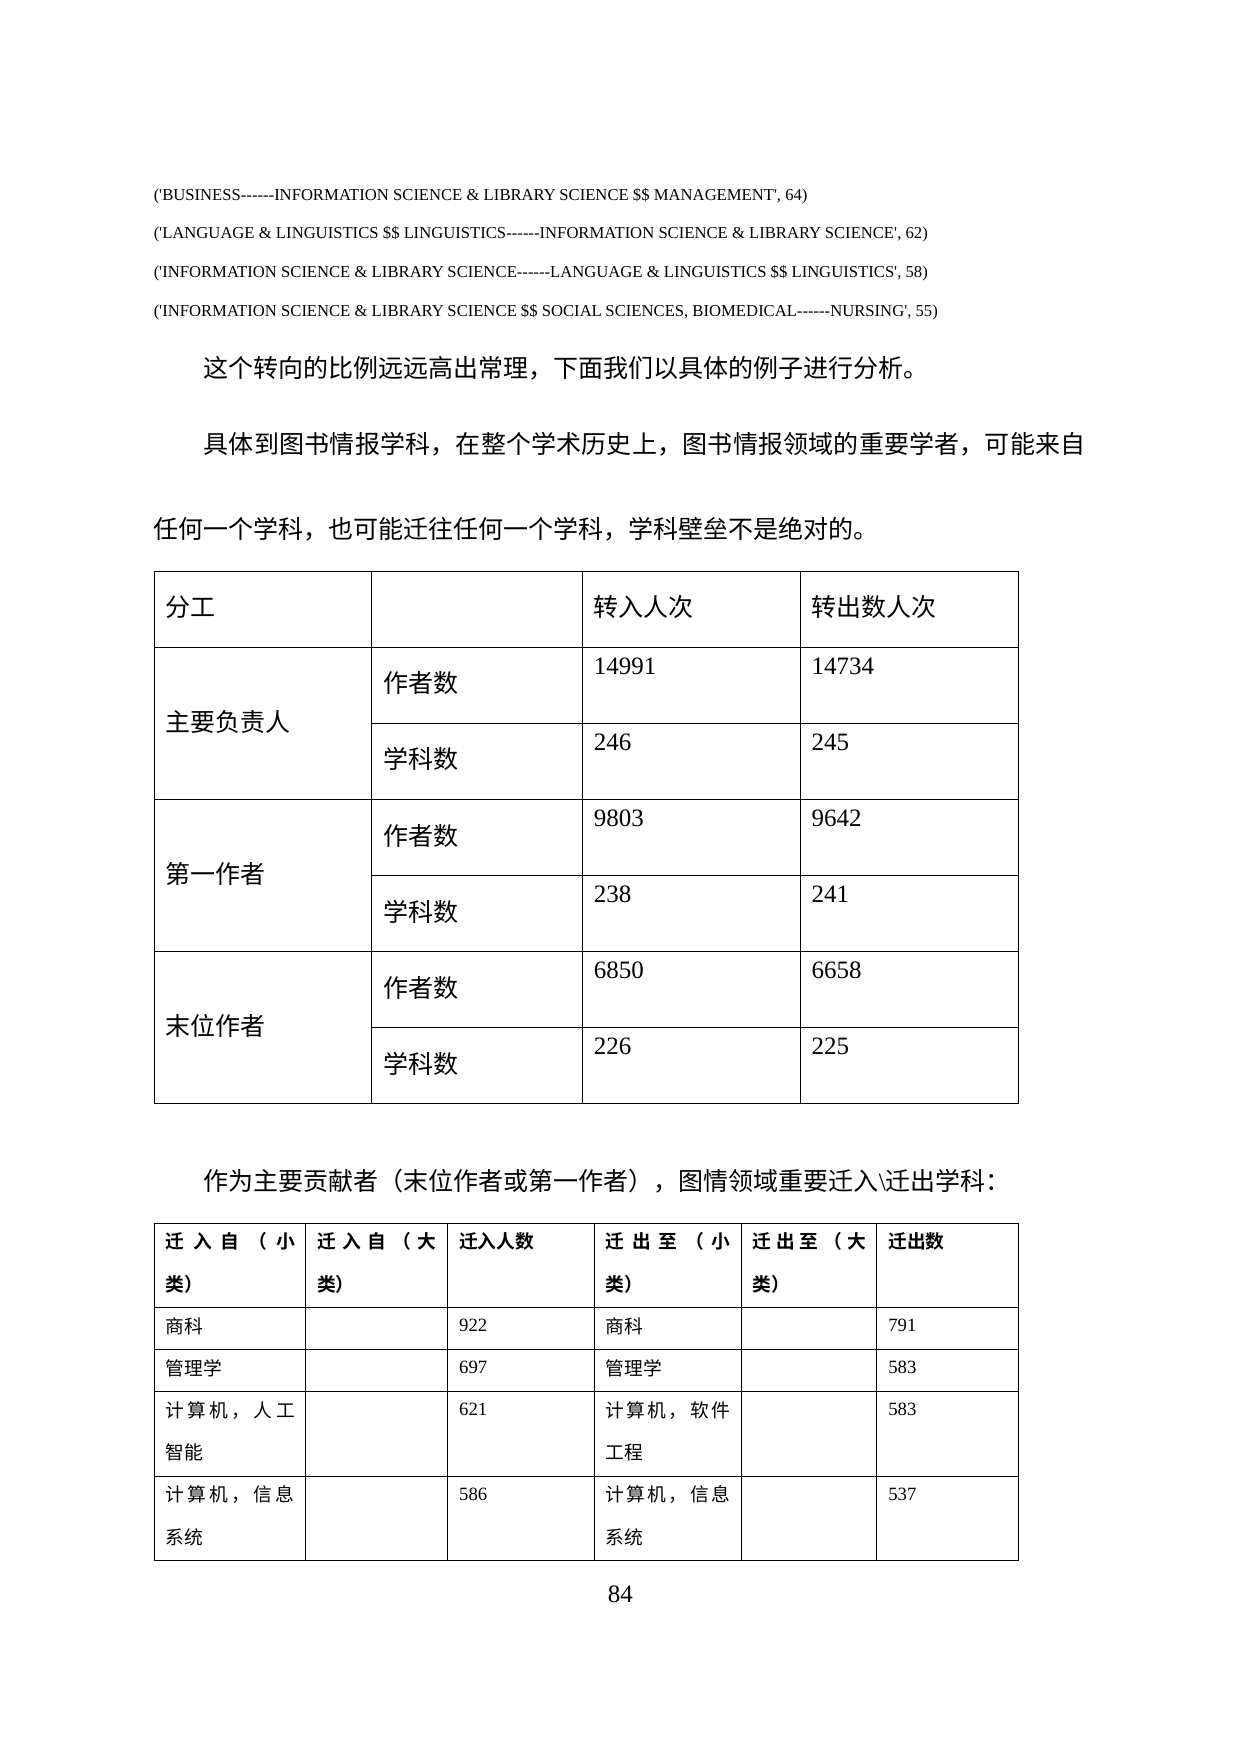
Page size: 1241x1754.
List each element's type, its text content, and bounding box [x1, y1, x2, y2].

table_cell [306, 1350, 447, 1391]
table_header 迁出数 [877, 1224, 1018, 1307]
text 这个转向的比例远远高出常理，下面我们以具体的例子进行分析。 [153, 332, 1087, 400]
table_header 迁入自（小类） [155, 1224, 305, 1307]
table_cell 14991 [583, 648, 800, 723]
text ('LANGUAGE & LINGUISTICS $$ LINGUISTICS------INFORMATION SCIENCE & LIBRARY SCIENCE', 62) [153, 216, 1087, 250]
table_cell 225 [801, 1028, 1018, 1103]
table_cell 商科 [595, 1308, 741, 1349]
table_cell 238 [583, 876, 800, 951]
table_cell 245 [801, 724, 1018, 799]
table_cell [742, 1477, 876, 1560]
text 具体到图书情报学科，在整个学术历史上，图书情报领域的重要学者，可能来自任何一个学科，也可能迁往任何一个学科，学科壁垒不是绝对的。 [153, 409, 1087, 562]
table_cell 9642 [801, 800, 1018, 875]
table_cell 9803 [583, 800, 800, 875]
table_cell 621 [448, 1392, 594, 1476]
table_cell 计算机，信息系统 [155, 1477, 305, 1560]
table_cell 管理学 [155, 1350, 305, 1391]
table_cell 计算机，信息系统 [595, 1477, 741, 1560]
table_cell 6850 [583, 952, 800, 1027]
table_cell [306, 1392, 447, 1476]
text ('INFORMATION SCIENCE & LIBRARY SCIENCE------LANGUAGE & LINGUISTICS $$ LINGUISTICS', 58) [153, 255, 1087, 289]
table_cell 922 [448, 1308, 594, 1349]
table_cell [742, 1350, 876, 1391]
table_cell [742, 1392, 876, 1476]
text ('BUSINESS------INFORMATION SCIENCE & LIBRARY SCIENCE $$ MANAGEMENT', 64) [153, 177, 1087, 211]
table_cell 226 [583, 1028, 800, 1103]
table_cell 697 [448, 1350, 594, 1391]
table_cell 第一作者 [155, 800, 371, 951]
table_cell 末位作者 [155, 952, 371, 1103]
table_cell 583 [877, 1392, 1018, 1476]
table_header 转入人次 [583, 572, 800, 647]
table_cell 14734 [801, 648, 1018, 723]
text ('INFORMATION SCIENCE & LIBRARY SCIENCE $$ SOCIAL SCIENCES, BIOMEDICAL------NURSING', 55) [153, 293, 1087, 327]
table_cell 学科数 [372, 1028, 582, 1103]
table_header 迁入人数 [448, 1224, 594, 1307]
text 作为主要贡献者（末位作者或第一作者），图情领域重要迁入\迁出学科： [153, 1146, 1087, 1213]
table_cell [306, 1308, 447, 1349]
table_cell 作者数 [372, 648, 582, 723]
table_cell 主要负责人 [155, 648, 371, 799]
table_cell [306, 1477, 447, 1560]
table_cell 537 [877, 1477, 1018, 1560]
table_cell 583 [877, 1350, 1018, 1391]
table_header [372, 572, 582, 647]
table_cell 学科数 [372, 876, 582, 951]
table_cell 作者数 [372, 952, 582, 1027]
table_header 转出数人次 [801, 572, 1018, 647]
table_cell 6658 [801, 952, 1018, 1027]
table_cell 学科数 [372, 724, 582, 799]
table_header 迁出至（小类） [595, 1224, 741, 1307]
table_cell 管理学 [595, 1350, 741, 1391]
table_header 迁入自（大类） [306, 1224, 447, 1307]
table_cell 246 [583, 724, 800, 799]
table_cell 商科 [155, 1308, 305, 1349]
table_header 迁出至（大类） [742, 1224, 876, 1307]
table_cell 791 [877, 1308, 1018, 1349]
table_cell 241 [801, 876, 1018, 951]
table_cell 计算机，软件工程 [595, 1392, 741, 1476]
table_cell 计算机，人工智能 [155, 1392, 305, 1476]
table_header 分工 [155, 572, 371, 647]
table_cell [742, 1308, 876, 1349]
table_cell 作者数 [372, 800, 582, 875]
table_cell 586 [448, 1477, 594, 1560]
